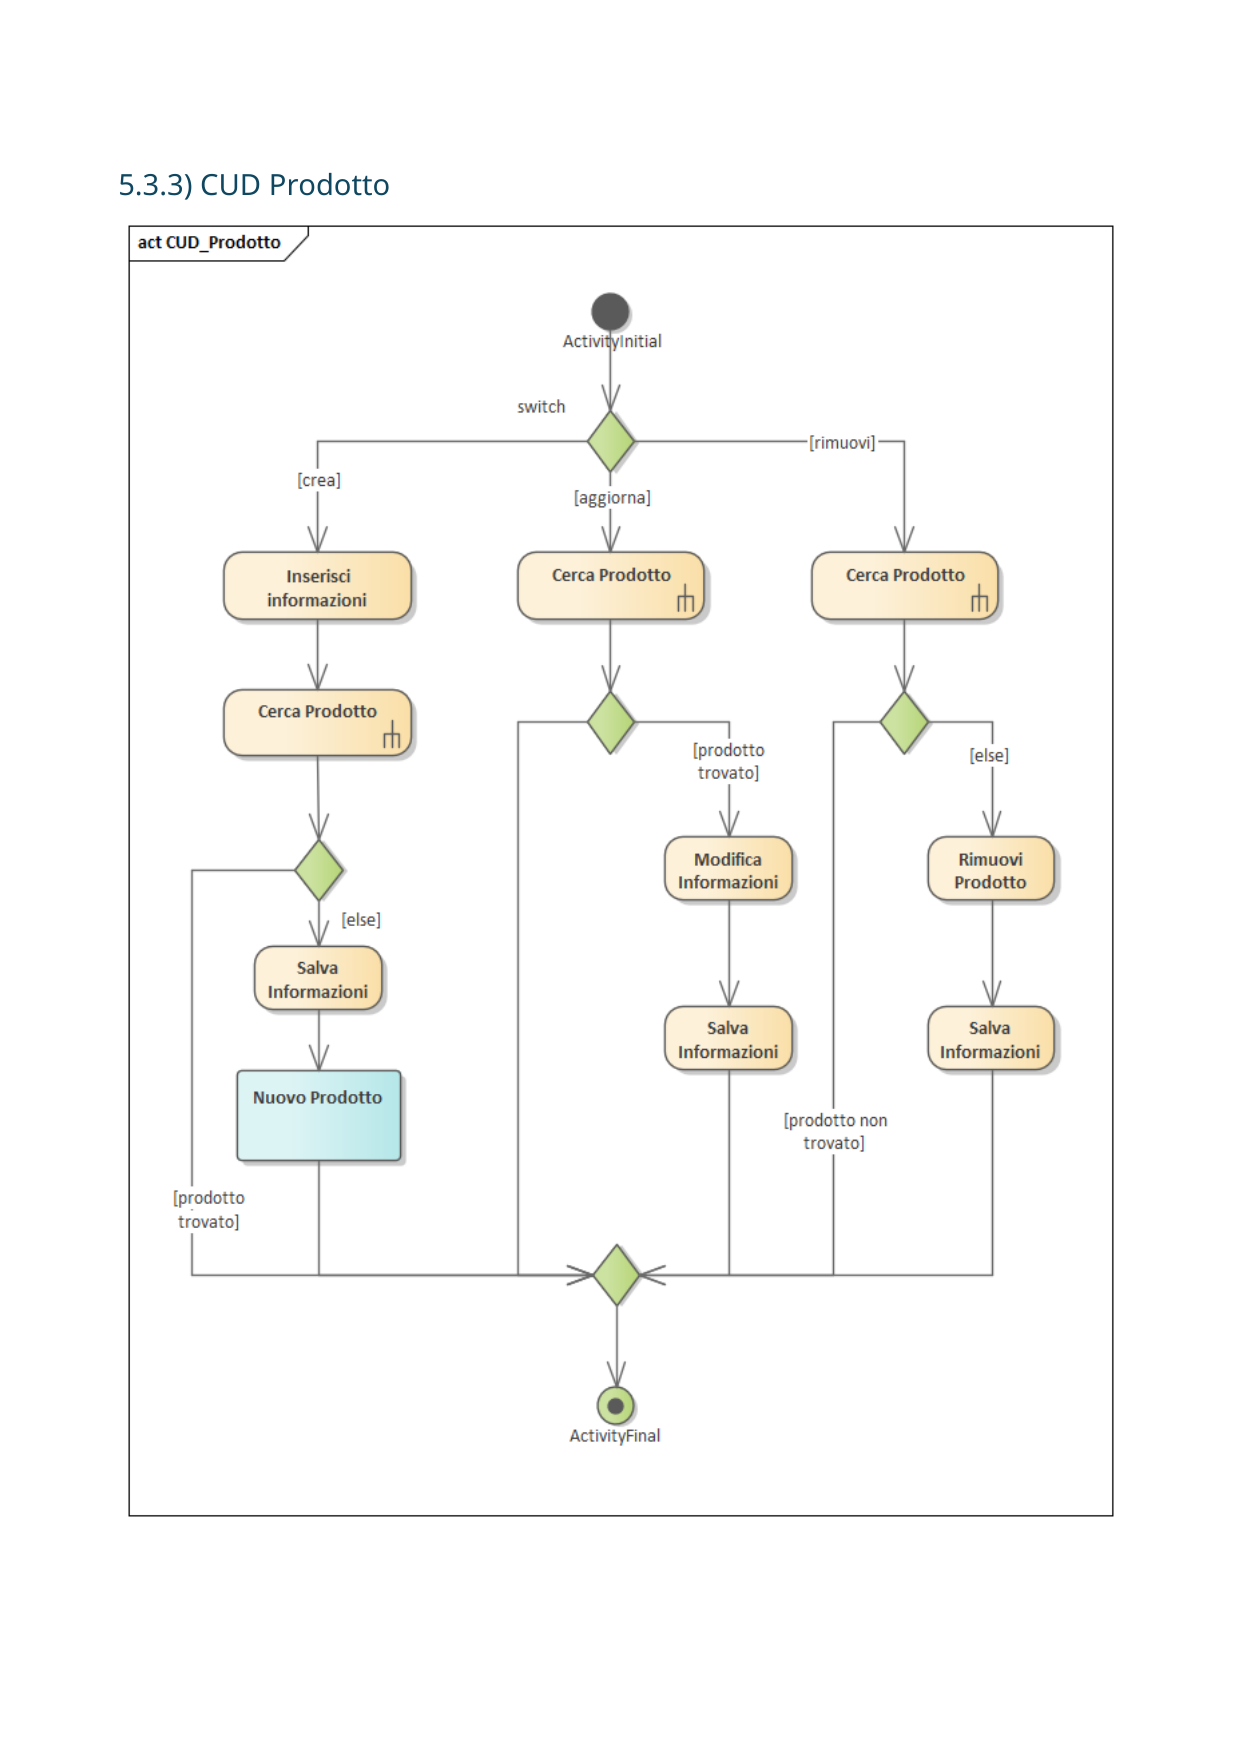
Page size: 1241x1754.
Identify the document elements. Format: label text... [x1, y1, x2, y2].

picture [118, 215, 1123, 1526]
subtitle 5.3.3) CUD Prodotto [118, 164, 1122, 204]
